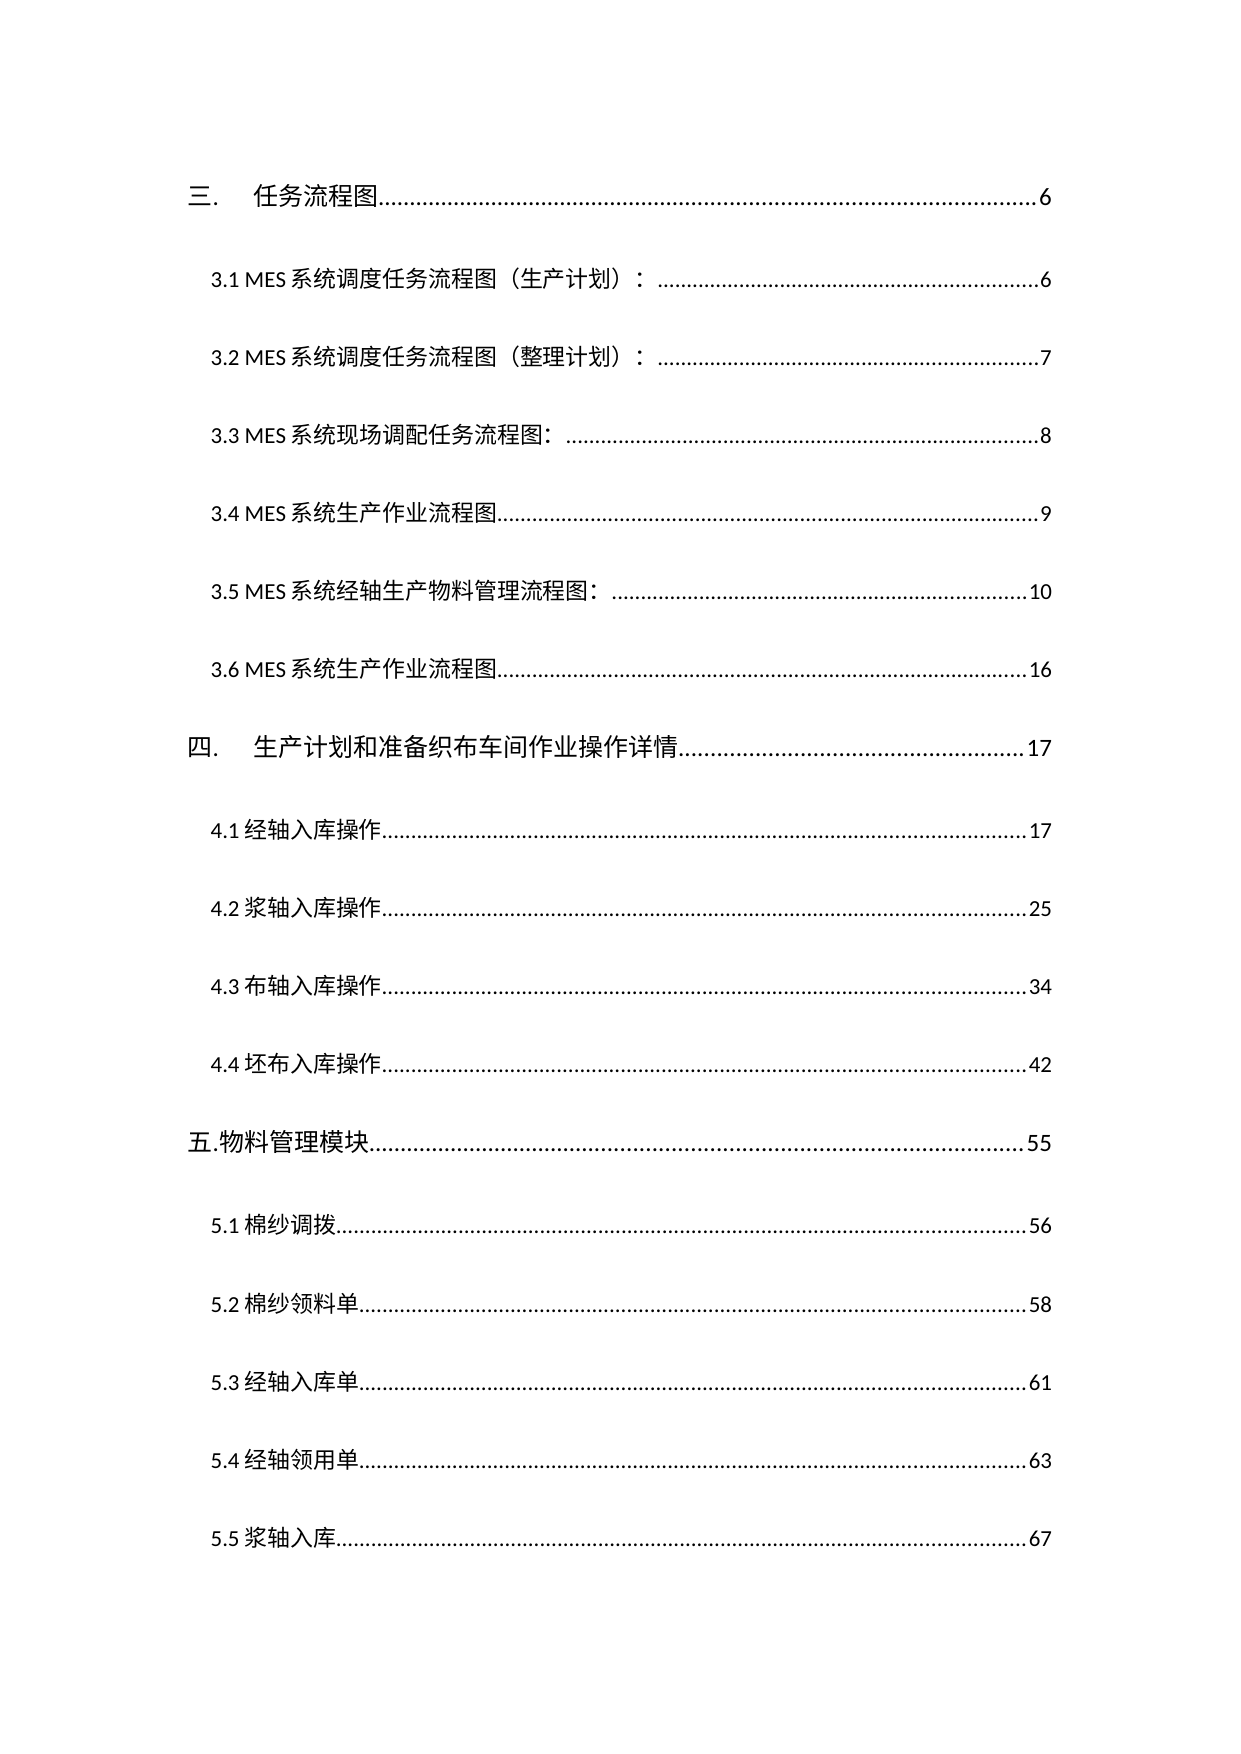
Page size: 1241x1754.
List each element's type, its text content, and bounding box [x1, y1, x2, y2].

text 3.5 MES系统经轴生产物料管理流程图： 10 [210, 557, 1053, 622]
text 5.3经轴入库单 61 [210, 1348, 1053, 1413]
text 四. 生产计划和准备织布车间作业操作详情 17 [187, 713, 1053, 778]
text 3.3 MES系统现场调配任务流程图： 8 [210, 401, 1053, 466]
text 4.1经轴入库操作 17 [210, 796, 1053, 861]
text 三. 任务流程图 6 [187, 162, 1053, 227]
text 5.5浆轴入库 67 [210, 1504, 1053, 1569]
text 3.2 MES系统调度任务流程图（整理计划）： 7 [210, 323, 1053, 388]
text 3.4 MES系统生产作业流程图 9 [210, 479, 1053, 544]
text 5.1棉纱调拨 56 [210, 1192, 1053, 1257]
text 五.物料管理模块 55 [187, 1108, 1053, 1173]
text 5.2棉纱领料单 58 [210, 1269, 1053, 1334]
text 3.6 MES系统生产作业流程图 16 [210, 635, 1053, 700]
text 4.3布轴入库操作 34 [210, 952, 1053, 1017]
text 4.4坯布入库操作 42 [210, 1030, 1053, 1095]
text 5.4经轴领用单 63 [210, 1426, 1053, 1491]
text 4.2浆轴入库操作 25 [210, 874, 1053, 939]
text 3.1 MES系统调度任务流程图（生产计划）： 6 [210, 245, 1053, 310]
